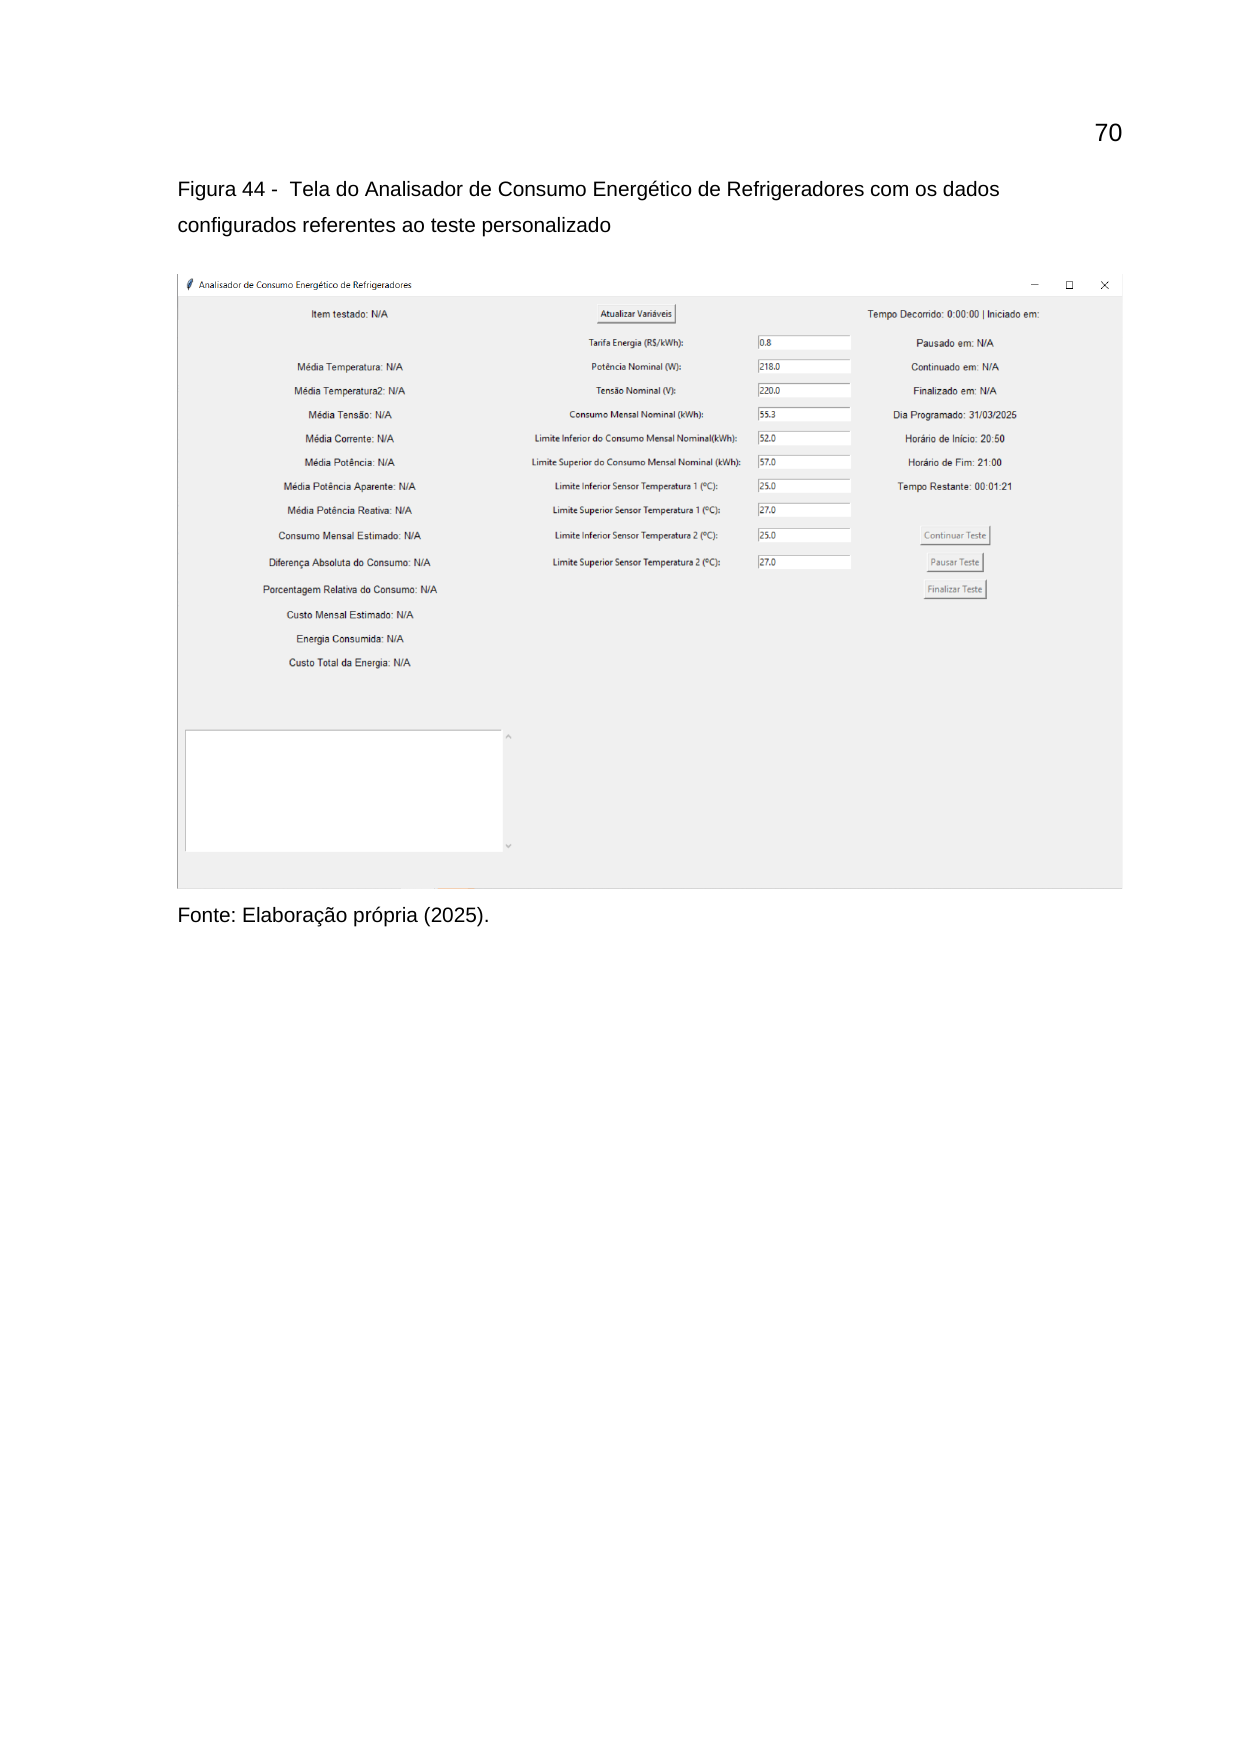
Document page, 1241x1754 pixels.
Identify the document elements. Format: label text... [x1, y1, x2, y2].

subtitle Figura 44 - Tela do Analisador de Consumo Energético de Refrigeradores com os dados configurados referentes ao teste personalizado [177, 177, 1122, 237]
text Fonte: Elaboração própria (2025). [177, 903, 1122, 927]
picture [177, 274, 1123, 889]
